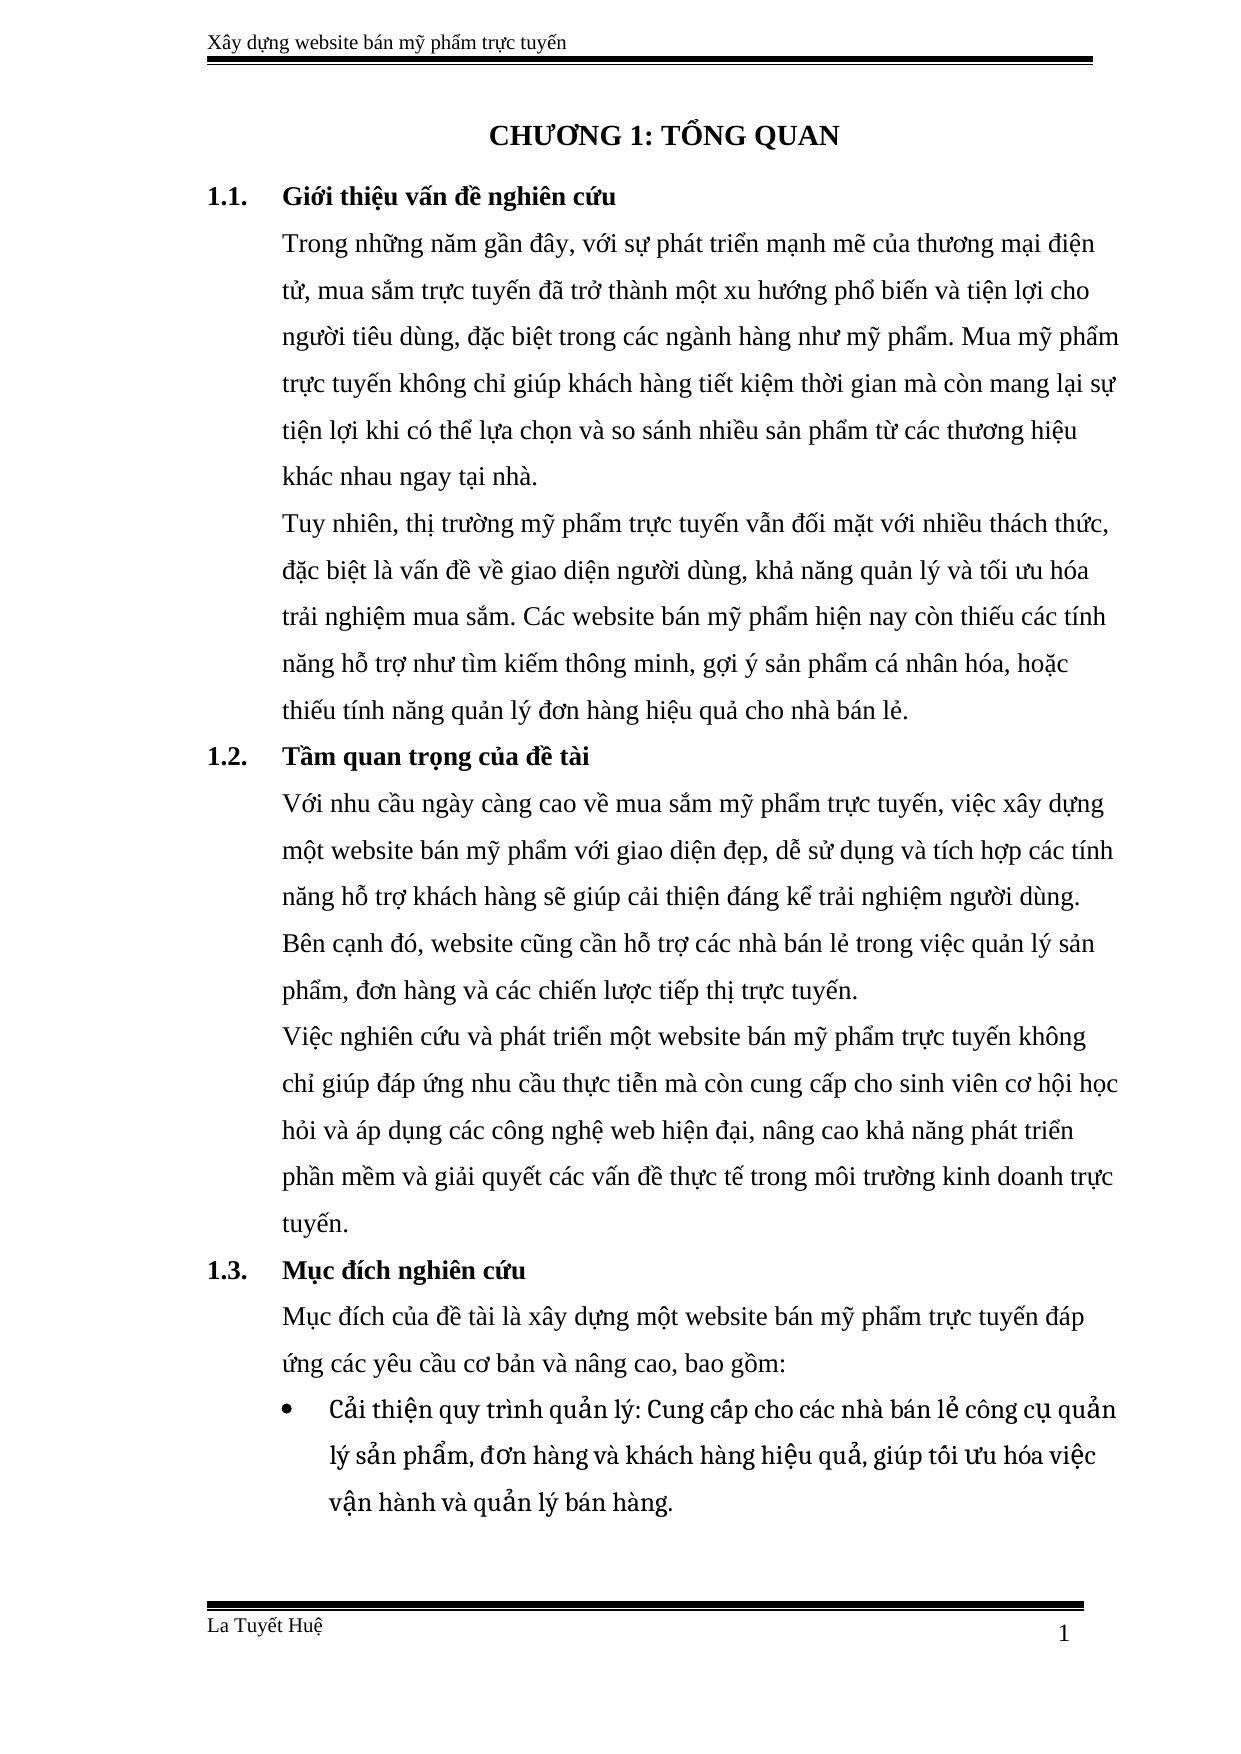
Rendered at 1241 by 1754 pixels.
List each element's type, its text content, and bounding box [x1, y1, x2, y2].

text Việc nghiên cứu và phát triển một website bán mỹ phẩm trực tuyến không chỉ giúp đáp ứng nhu cầu thực tiễn mà còn cung cấp cho sinh viên cơ hội học hỏi và áp dụng các công nghệ web hiện đại, nâng cao khả năng phát triển phần mềm và giải quyết các vấn đề thực tế trong môi trường kinh doanh trực tuyến. [282, 1020, 1122, 1238]
list Giới thiệu vấn đề nghiên cứu Trong những năm gần đây, với sự phát triển mạnh mẽ của thương mại điện tử, mua sắm trực tuyến đã trở thành một xu hướng phổ biến và tiện lợi cho người tiêu dùng, đặc biệt trong các ngành hàng như mỹ phẩm. Mua mỹ phẩm trực tuyến không chỉ giúp khách hàng tiết kiệm thời gian mà còn mang lại sự tiện lợi khi có thể lựa chọn và so sánh nhiều sản phẩm từ các thương hiệu khác nhau ngay tại nhà. [207, 180, 1122, 492]
list Cải thiện quy trình quản lý: Cung cấp cho các nhà bán lẻ công cụ quản lý sản phẩm, đơn hàng và khách hàng hiệu quả, giúp tối ưu hóa việc vận hành và quản lý bán hàng. [282, 1394, 1122, 1518]
list Mục đích nghiên cứu Mục đích của đề tài là xây dựng một website bán mỹ phẩm trực tuyến đáp ứng các yêu cầu cơ bản và nâng cao, bao gồm: [207, 1254, 1122, 1378]
list Tuy nhiên, thị trường mỹ phẩm trực tuyến vẫn đối mặt với nhiều thách thức, đặc biệt là vấn đề về giao diện người dùng, khả năng quản lý và tối ưu hóa trải nghiệm mua sắm. Các website bán mỹ phẩm hiện nay còn thiếu các tính năng hỗ trợ như tìm kiếm thông minh, gợi ý sản phẩm cá nhân hóa, hoặc thiếu tính năng quản lý đơn hàng hiệu quả cho nhà bán lẻ. [282, 507, 1122, 725]
subtitle CHƯƠNG 1: TỔNG QUAN [207, 118, 1122, 152]
list Tầm quan trọng của đề tài Với nhu cầu ngày càng cao về mua sắm mỹ phẩm trực tuyến, việc xây dựng một website bán mỹ phẩm với giao diện đẹp, dễ sử dụng và tích hợp các tính năng hỗ trợ khách hàng sẽ giúp cải thiện đáng kể trải nghiệm người dùng. Bên cạnh đó, website cũng cần hỗ trợ các nhà bán lẻ trong việc quản lý sản phẩm, đơn hàng và các chiến lược tiếp thị trực tuyến. [207, 740, 1122, 1005]
